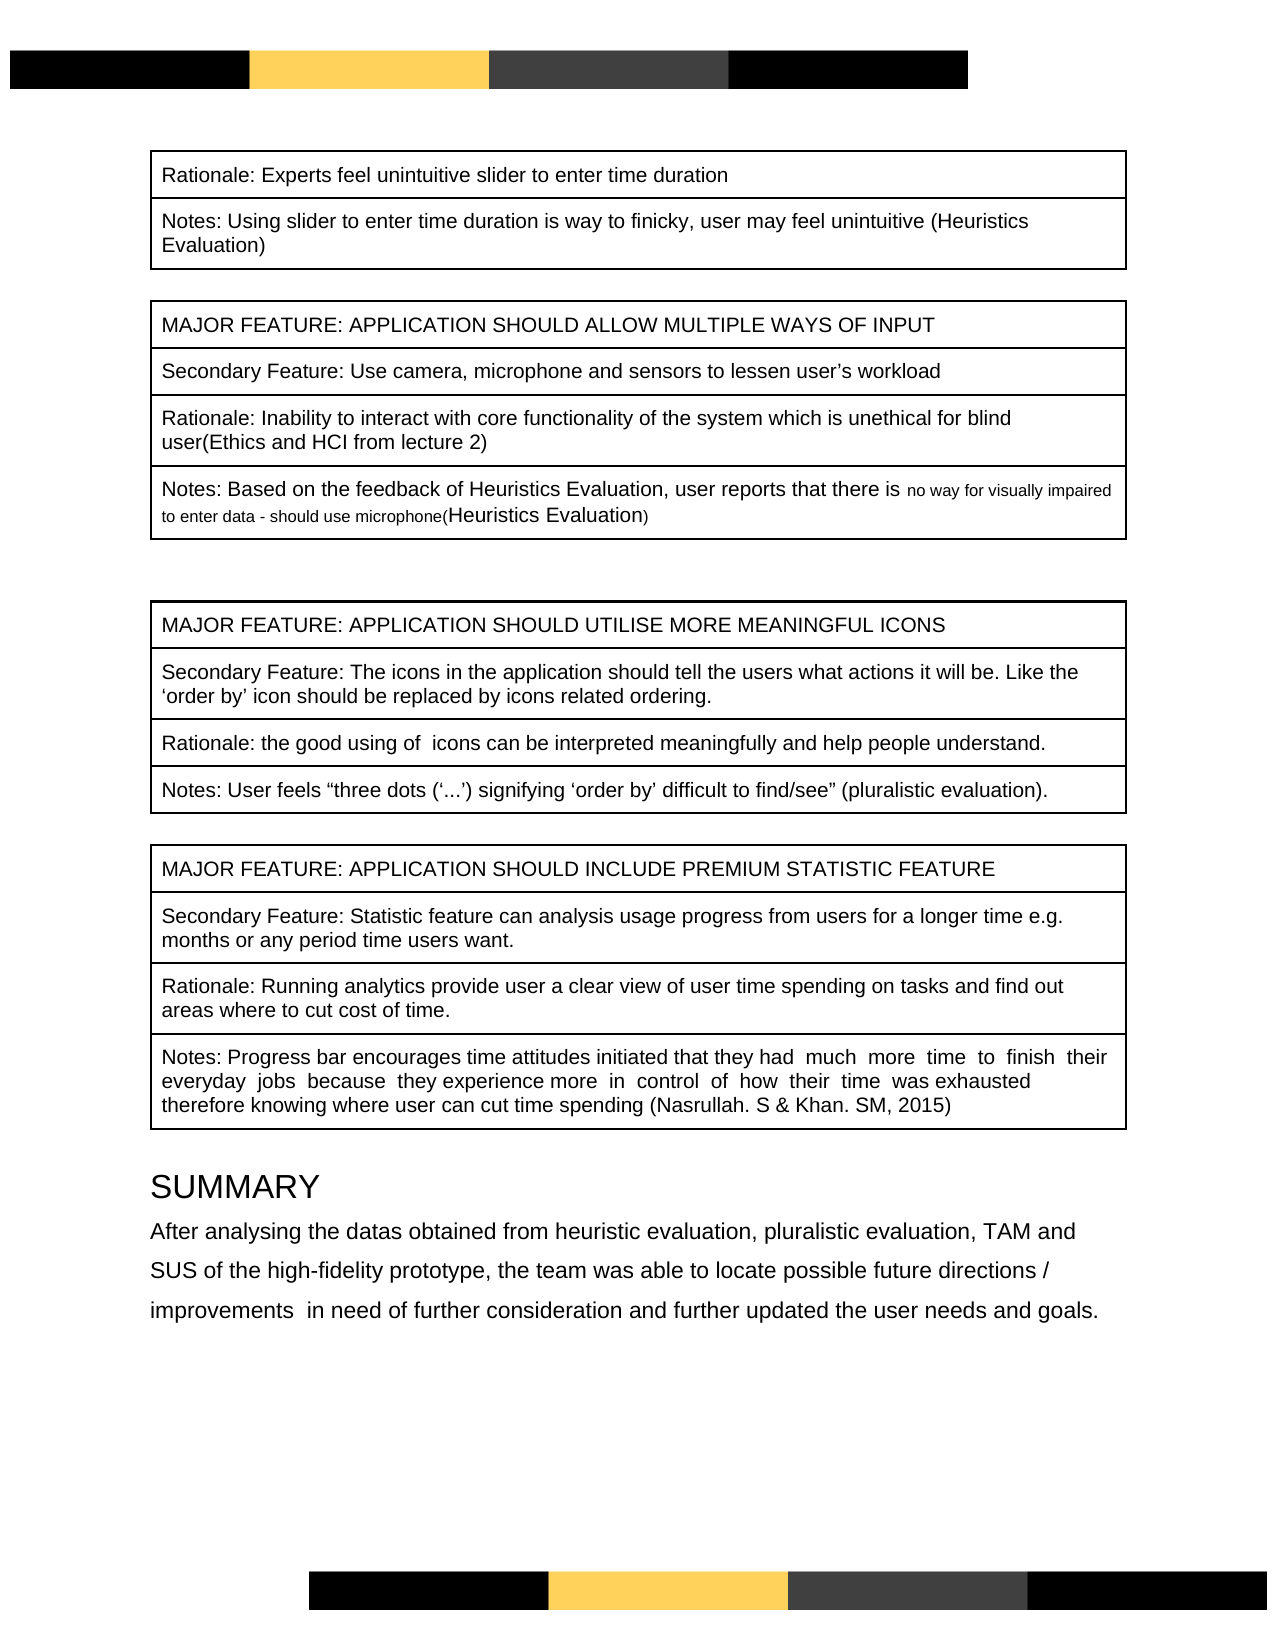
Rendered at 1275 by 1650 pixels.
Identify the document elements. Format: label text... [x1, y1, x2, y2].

table_cell Notes: Using slider to enter time duration is way to finicky, user may feel unintuitive (Heuristics Evaluation) [152, 199, 1125, 268]
picture [0, 42, 976, 97]
table_cell Secondary Feature: Use camera, microphone and sensors to lessen user’s workload [152, 349, 1125, 394]
table_header MAJOR FEATURE: APPLICATION SHOULD UTILISE MORE MEANINGFUL ICONS [152, 603, 1125, 647]
text After analysing the datas obtained from heuristic evaluation, pluralistic evaluation, TAM and SUS of the high-fidelity prototype, the team was able to locate possible future directions / improvements in need of further consideration and further updated the user needs and goals. [150, 1218, 1125, 1323]
table_header MAJOR FEATURE: APPLICATION SHOULD INCLUDE PREMIUM STATISTIC FEATURE [152, 846, 1125, 891]
table_cell Secondary Feature: The icons in the application should tell the users what actions it will be. Like the ‘order by’ icon should be replaced by icons related ordering. [152, 649, 1125, 718]
table_cell Notes: User feels “three dots (‘...’) signifying ‘order by’ difficult to find/see” (pluralistic evaluation). [152, 767, 1125, 812]
table_header MAJOR FEATURE: APPLICATION SHOULD ALLOW MULTIPLE WAYS OF INPUT [152, 302, 1125, 347]
picture [300, 1563, 1275, 1618]
table_cell Rationale: the good using of icons can be interpreted meaningfully and help people understand. [152, 720, 1125, 765]
table_cell Secondary Feature: Statistic feature can analysis usage progress from users for a longer time e.g. months or any period time users want. [152, 893, 1125, 962]
subtitle SUMMARY [150, 1167, 1125, 1205]
table_cell Rationale: Inability to interact with core functionality of the system which is unethical for blind user(Ethics and HCI from lecture 2) [152, 396, 1125, 464]
table_cell Notes: Progress bar encourages time attitudes initiated that they had much more time to finish their everyday jobs because they experience more in control of how their time was exhausted therefore knowing where user can cut time spending (Nasrullah. S & Khan. SM, 2015) [152, 1035, 1125, 1127]
table_cell Notes: Based on the feedback of Heuristics Evaluation, user reports that there is no way for visually impaired to enter data - should use microphone(Heuristics Evaluation) [152, 467, 1125, 538]
table_cell Rationale: Running analytics provide user a clear view of user time spending on tasks and find out areas where to cut cost of time. [152, 964, 1125, 1033]
table_cell Rationale: Experts feel unintuitive slider to enter time duration [152, 152, 1125, 197]
